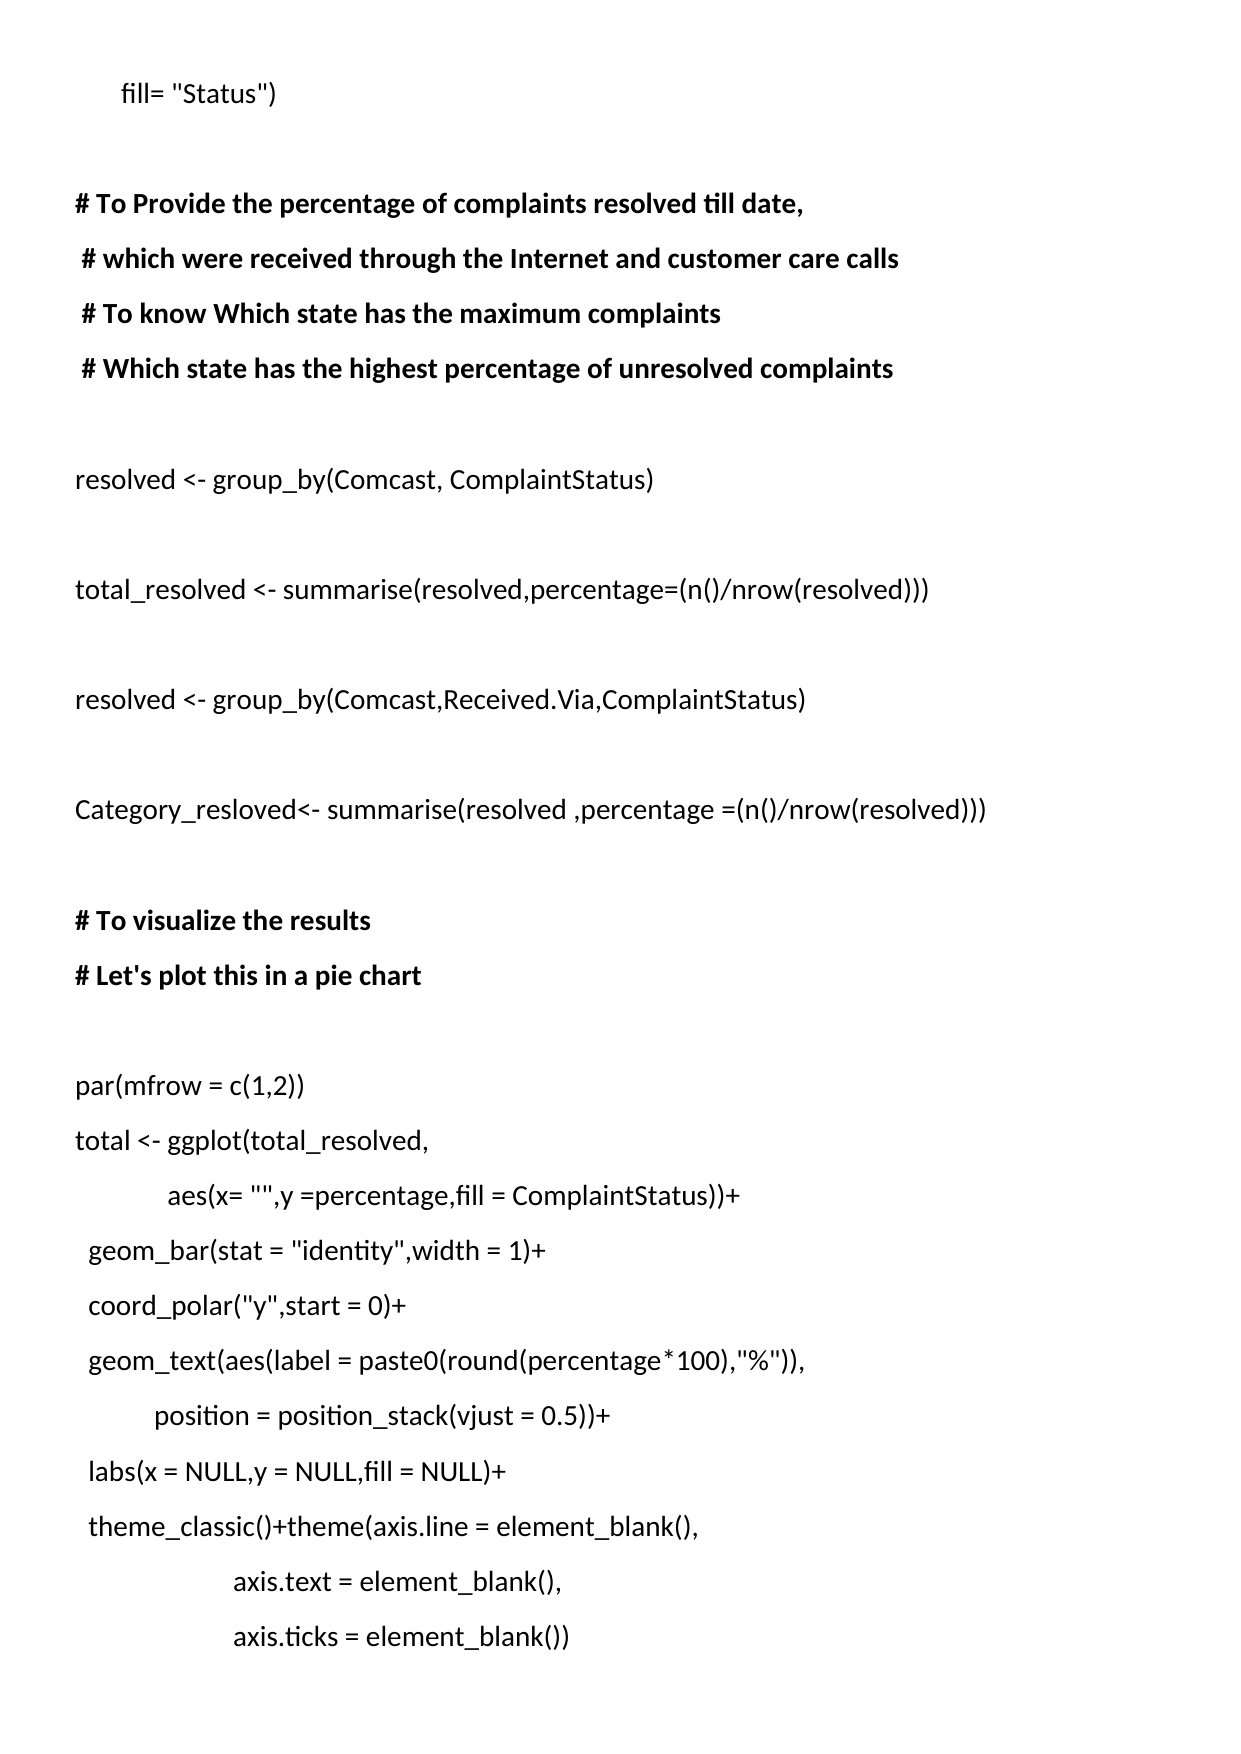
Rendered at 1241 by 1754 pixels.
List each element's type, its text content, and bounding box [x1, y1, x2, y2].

text axis.text = element_blank(), [75, 1563, 1165, 1598]
text axis.ticks = element_blank()) [75, 1618, 1165, 1653]
text # To Provide the percentage of complaints resolved till date, [75, 185, 1165, 221]
text aes(x= "",y =percentage,fill = ComplaintStatus))+ [75, 1177, 1165, 1213]
text theme_classic()+theme(axis.line = element_blank(), [75, 1508, 1165, 1543]
text labs(x = NULL,y = NULL,fill = NULL)+ [75, 1453, 1165, 1488]
text resolved <- group_by(Comcast,Received.Via,ComplaintStatus) [75, 681, 1165, 717]
text geom_text(aes(label = paste0(round(percentage*100),"%")), [75, 1342, 1165, 1378]
text # which were received through the Internet and customer care calls [75, 240, 1165, 276]
text # Which state has the highest percentage of unresolved complaints [75, 351, 1165, 386]
text # To visualize the results [75, 902, 1165, 937]
text resolved <- group_by(Comcast, ComplaintStatus) [75, 461, 1165, 496]
text fill= "Status") [75, 75, 1165, 111]
text position = position_stack(vjust = 0.5))+ [75, 1397, 1165, 1433]
text coord_polar("y",start = 0)+ [75, 1287, 1165, 1323]
text # Let's plot this in a pie chart [75, 957, 1165, 992]
text # To know Which state has the maximum complaints [75, 295, 1165, 331]
text total_resolved <- summarise(resolved,percentage=(n()/nrow(resolved))) [75, 571, 1165, 607]
text geom_bar(stat = "identity",width = 1)+ [75, 1232, 1165, 1268]
text total <- ggplot(total_resolved, [75, 1122, 1165, 1158]
text par(mfrow = c(1,2)) [75, 1067, 1165, 1102]
text Category_resloved<- summarise(resolved ,percentage =(n()/nrow(resolved))) [75, 791, 1165, 827]
